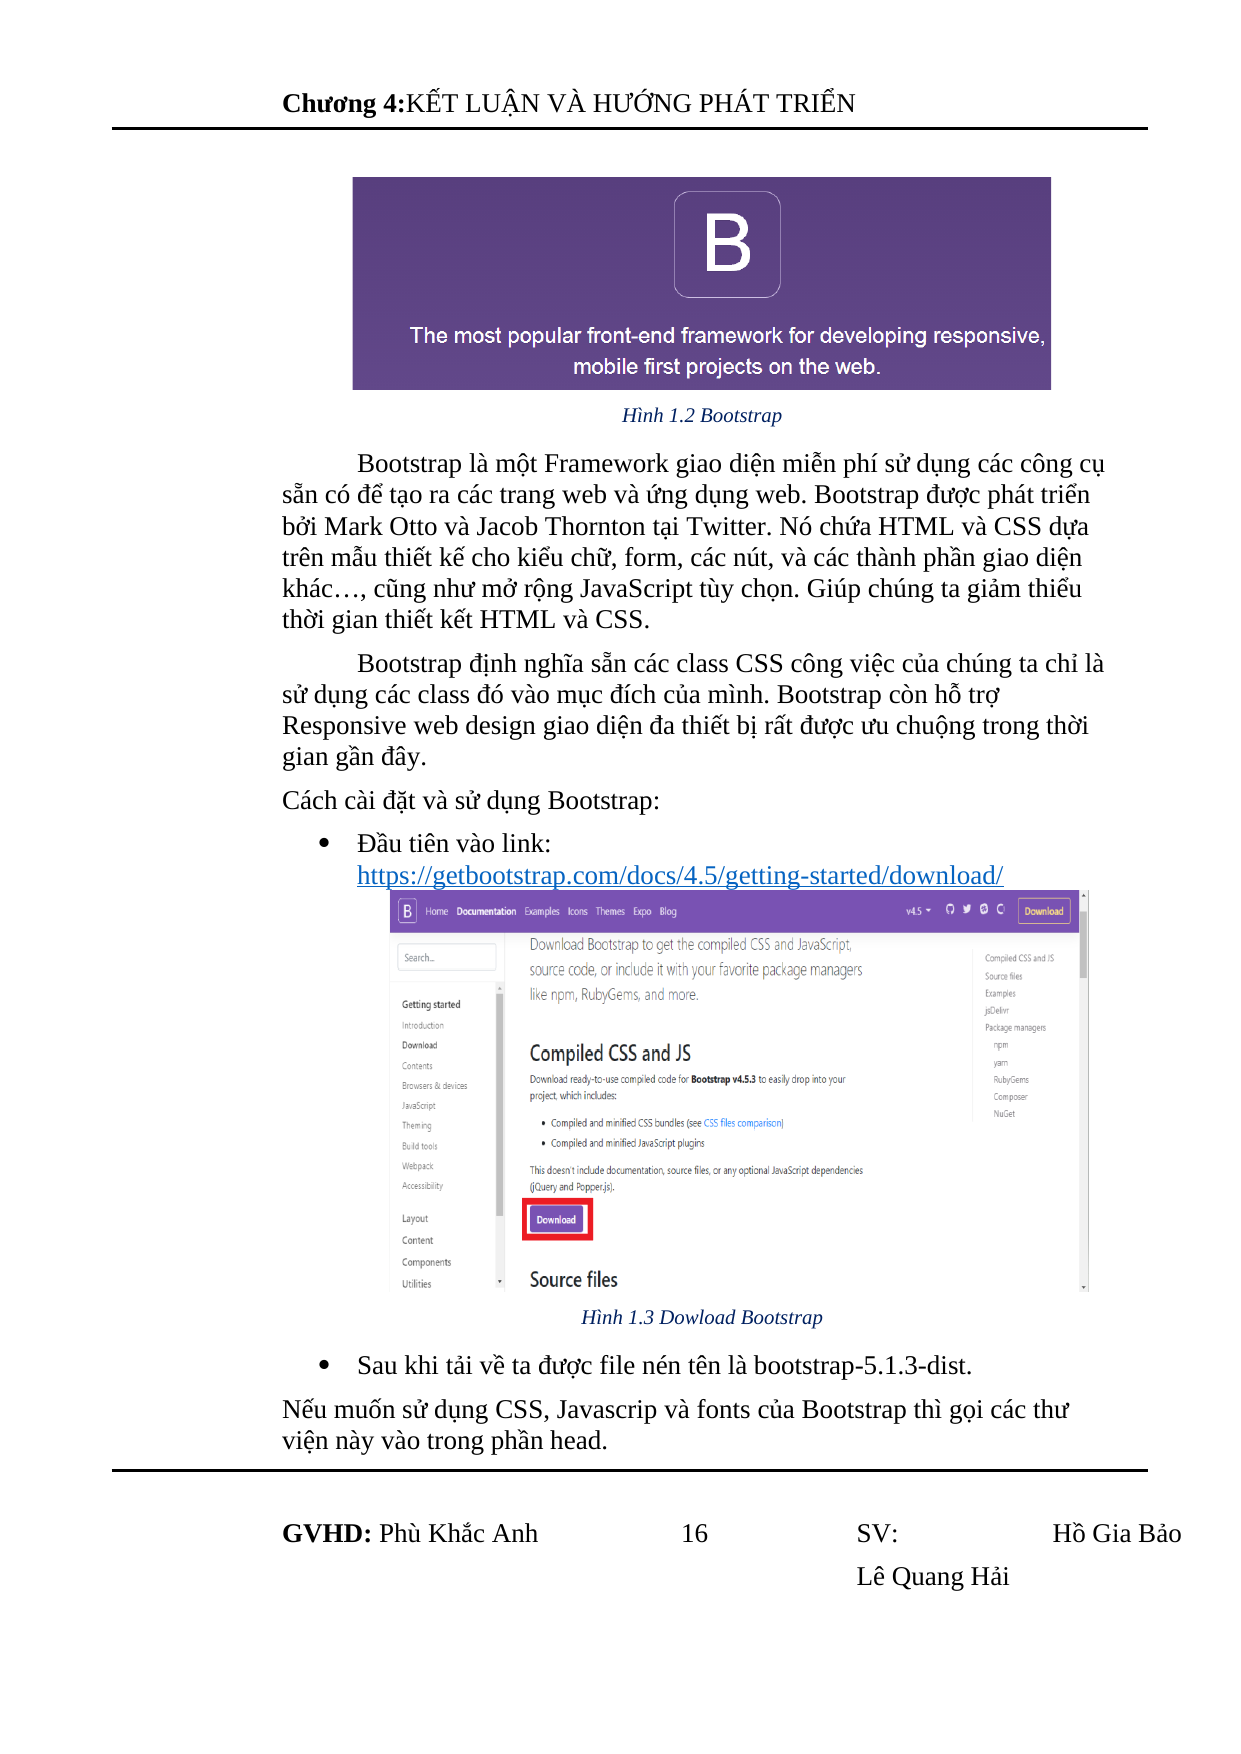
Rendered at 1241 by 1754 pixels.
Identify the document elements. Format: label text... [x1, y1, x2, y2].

picture [389, 890, 1089, 1292]
list Sau khi tải về ta được file nén tên là bootstrap-5.1.3-dist. [319, 1349, 1122, 1381]
text Nếu muốn sử dụng CSS, Javascrip và fonts của Bootstrap thì gọi các thư viện này vào trong phần head. [282, 1393, 1122, 1456]
text Cách cài đặt và sử dụng Bootstrap: [282, 784, 1122, 815]
text Bootstrap là một Framework giao diện miễn phí sử dụng các công cụ sẵn có để tạo ra các trang web và ứng dụng web. Bootstrap được phát triển bởi Mark Otto và Jacob Thornton tại Twitter. Nó chứa HTML và CSS dựa trên mẫu thiết kế cho kiểu chữ, form, các nút, và các thành phần giao diện khác…, cũng như mở rộng JavaScript tùy chọn. Giúp chúng ta giảm thiểu thời gian thiết kết HTML và CSS. [282, 447, 1122, 634]
picture [352, 177, 1052, 390]
list Đầu tiên vào link: https://getbootstrap.com/docs/4.5/getting-started/download/ [319, 827, 1122, 890]
text Bootstrap định nghĩa sẵn các class CSS công việc của chúng ta chỉ là sử dụng các class đó vào mục đích của mình. Bootstrap còn hỗ trợ Responsive web design giao diện đa thiết bị rất được ưu chuộng trong thời gian gần đây. [282, 647, 1122, 771]
